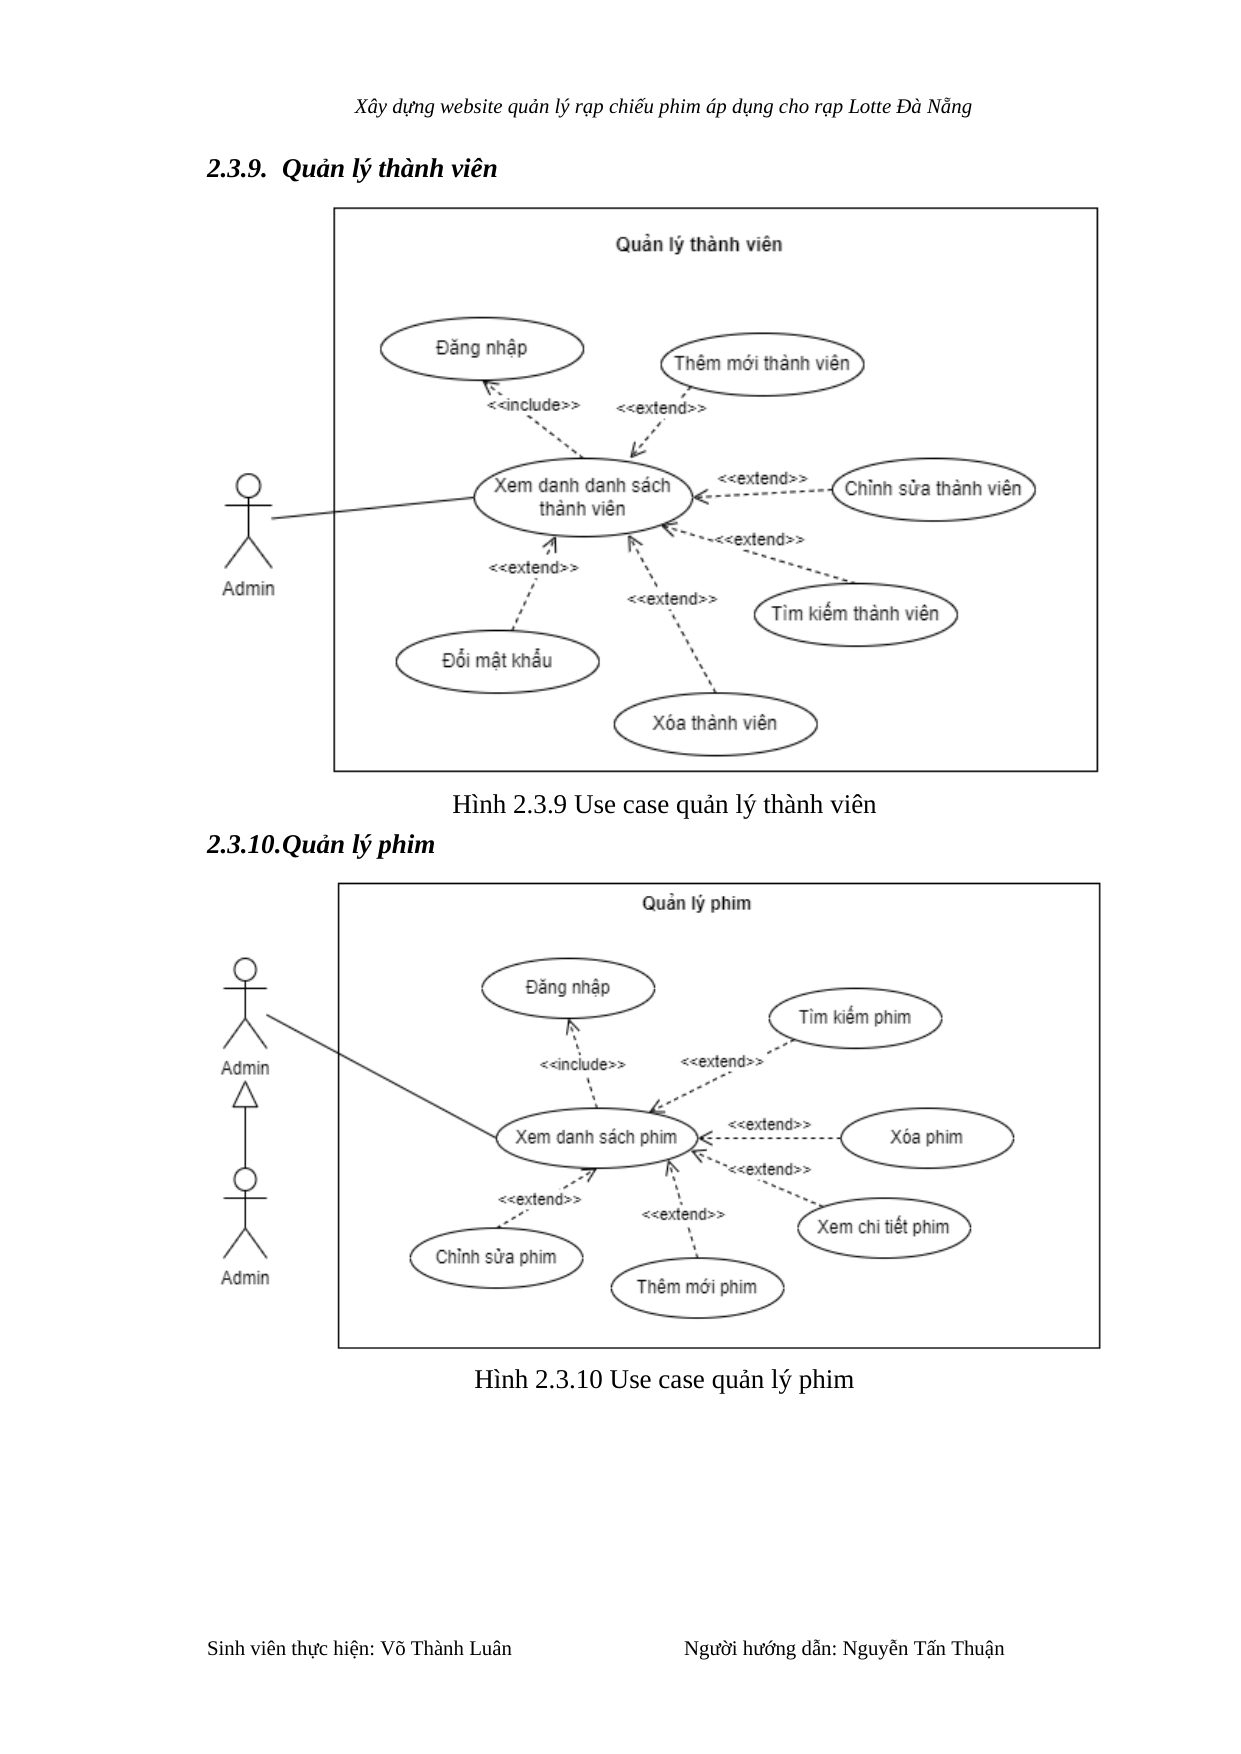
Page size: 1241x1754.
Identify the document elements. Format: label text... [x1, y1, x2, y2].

text Hình 2.3.10 Use case quản lý phim [207, 1363, 1122, 1394]
picture [206, 193, 1114, 788]
picture [206, 868, 1115, 1364]
list Quản lý phim [207, 828, 1122, 859]
list Quản lý thành viên [207, 153, 1122, 184]
text Hình 2.3.9 Use case quản lý thành viên [207, 788, 1122, 819]
